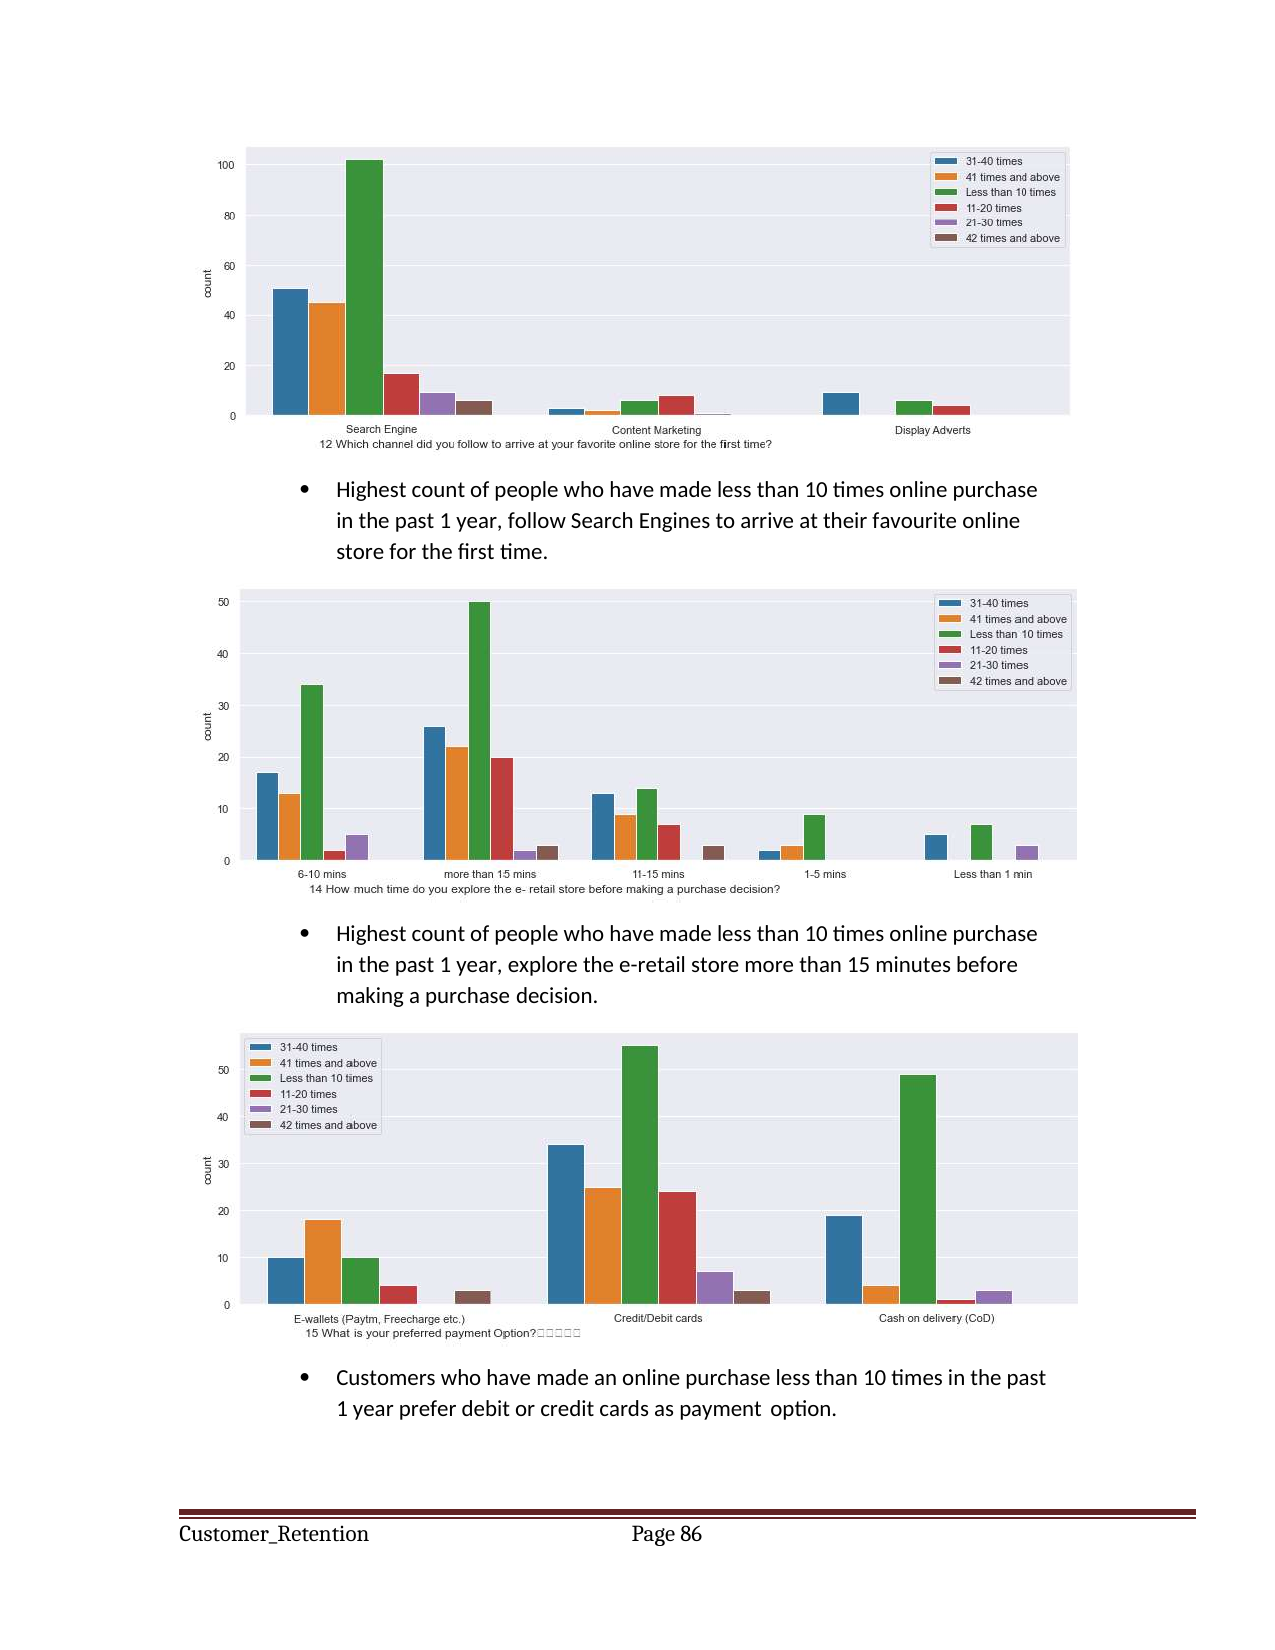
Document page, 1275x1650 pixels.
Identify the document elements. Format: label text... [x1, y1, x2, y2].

picture [195, 1027, 1083, 1347]
list Customers who have made an online purchase less than 10 times in the past 1 year prefer debit or credit cards as payment option. [301, 1347, 1066, 1422]
list Highest count of people who have made less than 10 times online purchase in the past 1 year, follow Search Engines to arrive at their favourite online store for the first time. [301, 476, 1057, 565]
list Highest count of people who have made less than 10 times online purchase in the past 1 year, explore the e-retail store more than 15 minutes before making a purchase decision. [301, 903, 1057, 1009]
picture [195, 141, 1075, 456]
picture [195, 583, 1082, 903]
